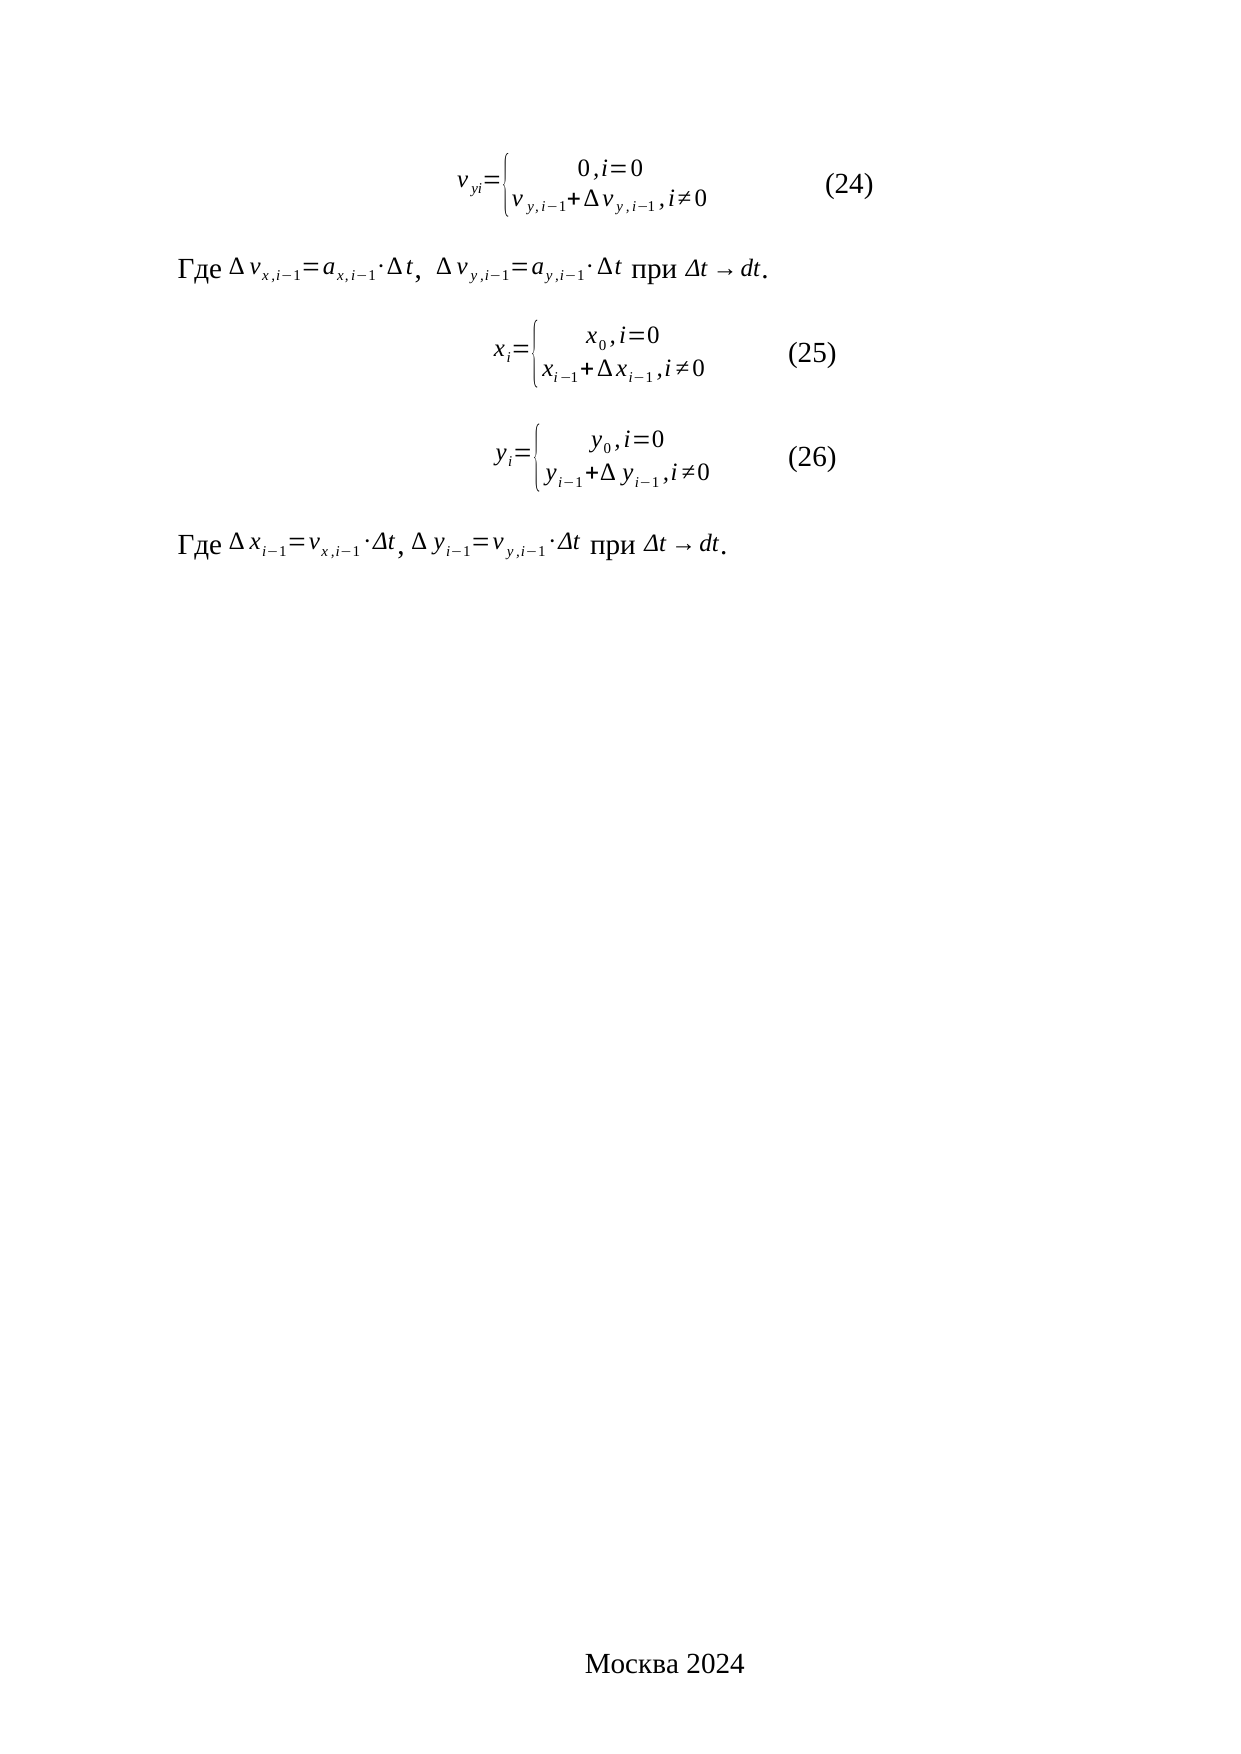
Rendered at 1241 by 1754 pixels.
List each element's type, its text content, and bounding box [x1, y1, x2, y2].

text (25) [177, 319, 1152, 389]
text (24) [177, 152, 1152, 218]
text (26) [177, 423, 1152, 493]
text Где , при . [177, 527, 1152, 560]
text Где , при . [177, 252, 1152, 285]
